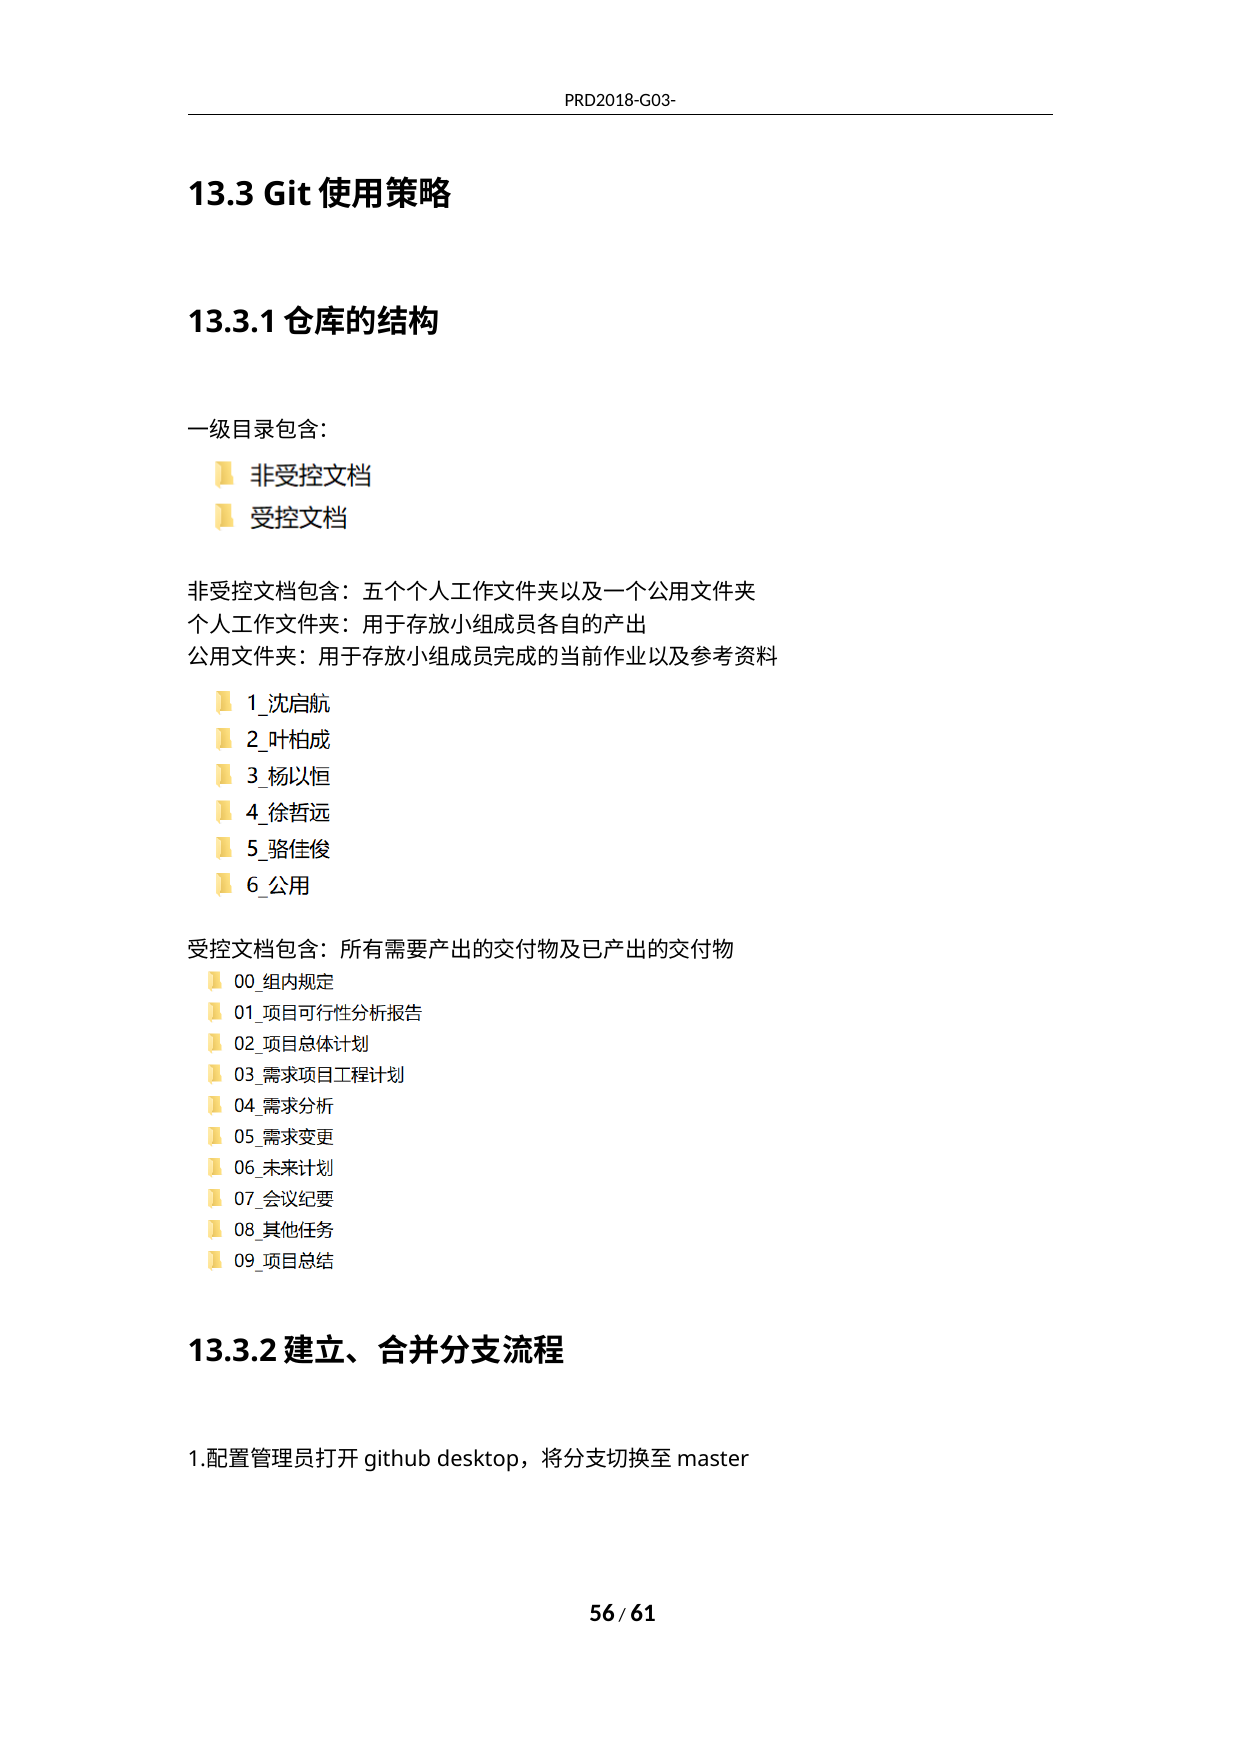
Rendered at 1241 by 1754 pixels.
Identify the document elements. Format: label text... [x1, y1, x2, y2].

text 受控文档包含：所有需要产出的交付物及已产出的交付物 [187, 931, 1053, 964]
picture [187, 671, 423, 920]
text 非受控文档包含：五个个人工作文件夹以及一个公用文件夹 [187, 574, 1053, 606]
text 公用文件夹：用于存放小组成员完成的当前作业以及参考资料 [187, 639, 1053, 671]
picture [187, 963, 451, 1285]
text 1.配置管理员打开github desktop，将分支切换至master [187, 1441, 1053, 1473]
subtitle 13.3 Git使用策略 [187, 158, 1053, 223]
text 个人工作文件夹：用于存放小组成员各自的产出 [187, 606, 1053, 639]
subtitle 13.3.2建立、合并分支流程 [187, 1316, 1053, 1381]
picture [187, 443, 398, 543]
subtitle 13.3.1仓库的结构 [187, 286, 1053, 351]
text 一级目录包含： [187, 411, 1053, 444]
